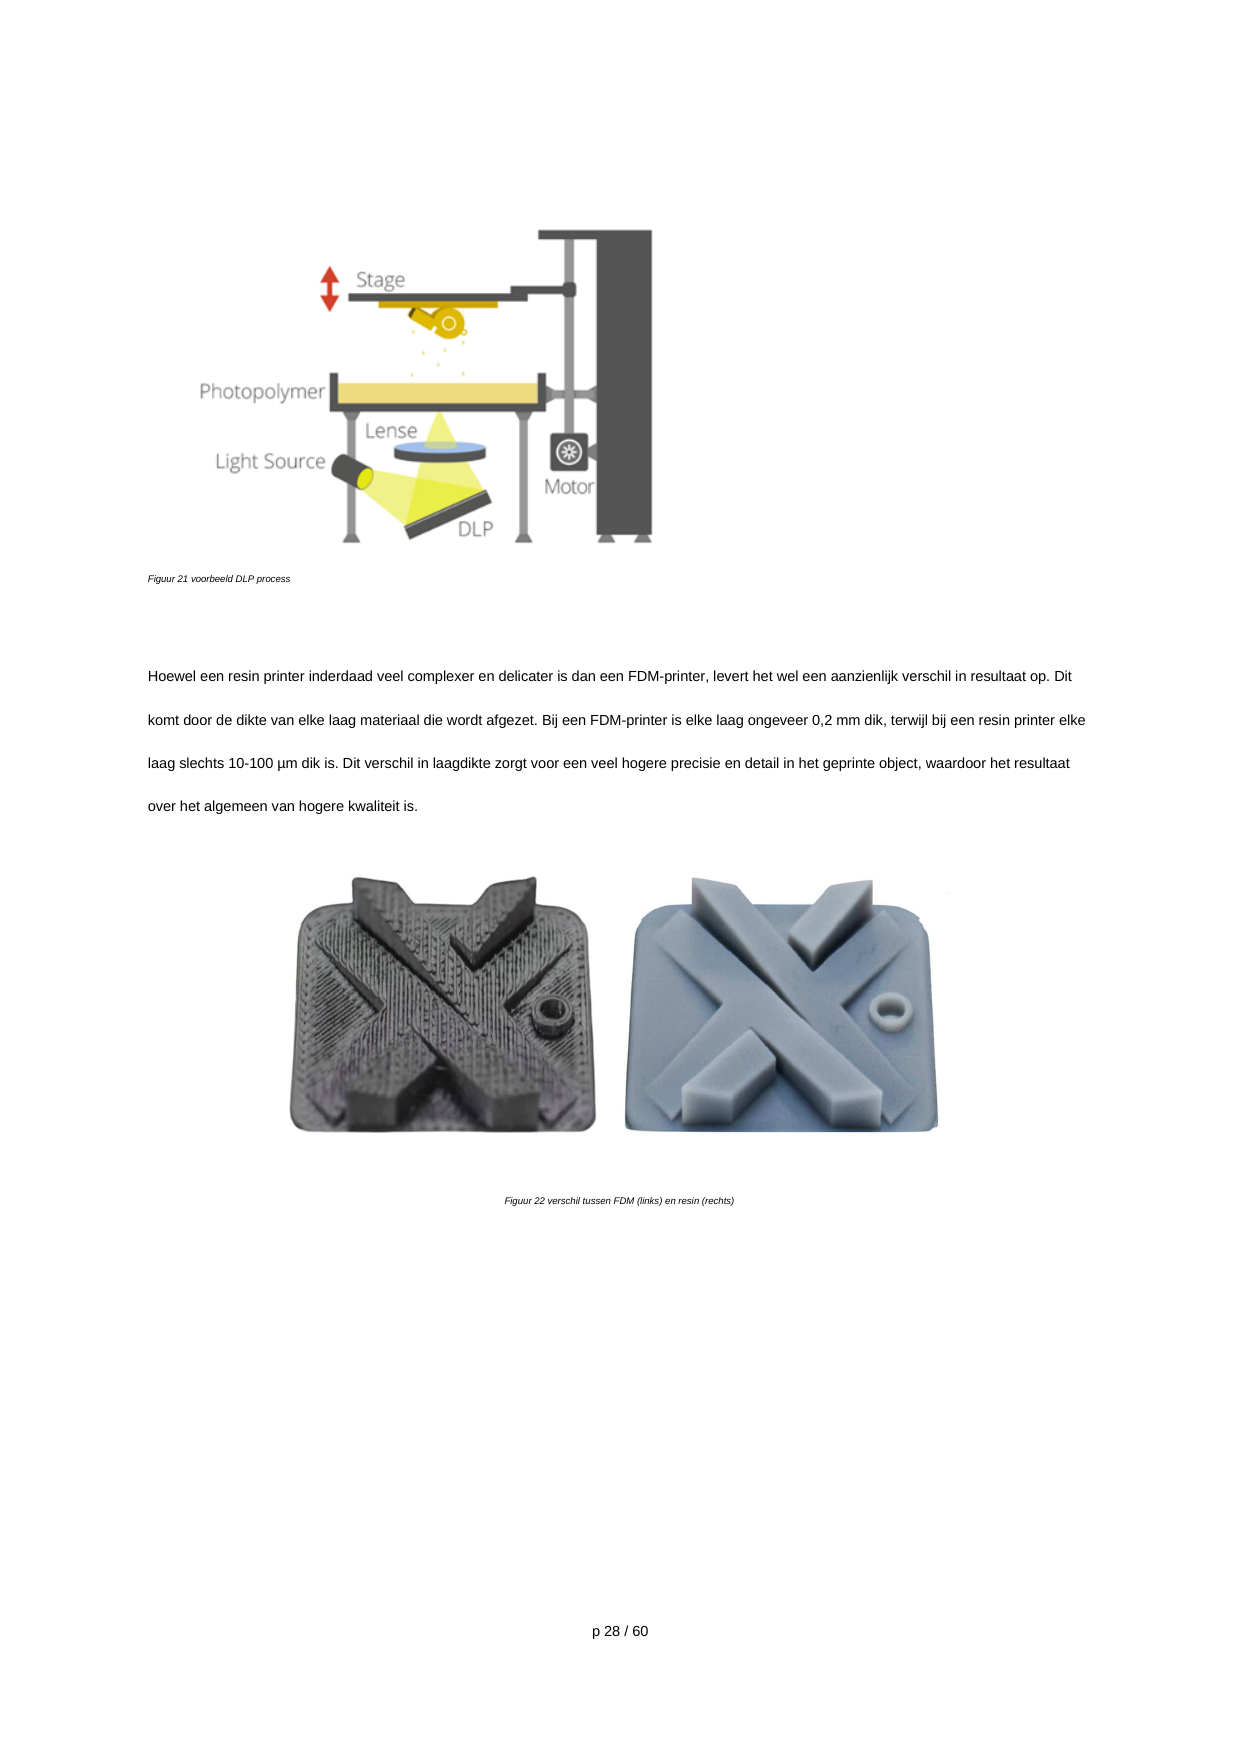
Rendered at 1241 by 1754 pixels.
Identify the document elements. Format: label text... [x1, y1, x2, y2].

text Figuur 21 voorbeeld DLP process [148, 573, 1092, 592]
text Hoewel een resin printer inderdaad veel complexer en delicater is dan een FDM-printer, levert het wel een aanzienlijk verschil in resultaat op. Dit komt door de dikte van elke laag materiaal die wordt afgezet. Bij een FDM-printer is elke laag ongeveer 0,2 mm dik, terwijl bij een resin printer elke laag slechts 10-100 µm dik is. Dit verschil in laagdikte zorgt voor een veel hogere precisie en detail in het geprinte object, waardoor het resultaat over het algemeen van hogere kwaliteit is. [148, 668, 1092, 826]
picture [256, 857, 985, 1165]
text Figuur 22 verschil tussen FDM (links) en resin (rechts) [148, 1196, 1092, 1215]
picture [147, 218, 661, 554]
